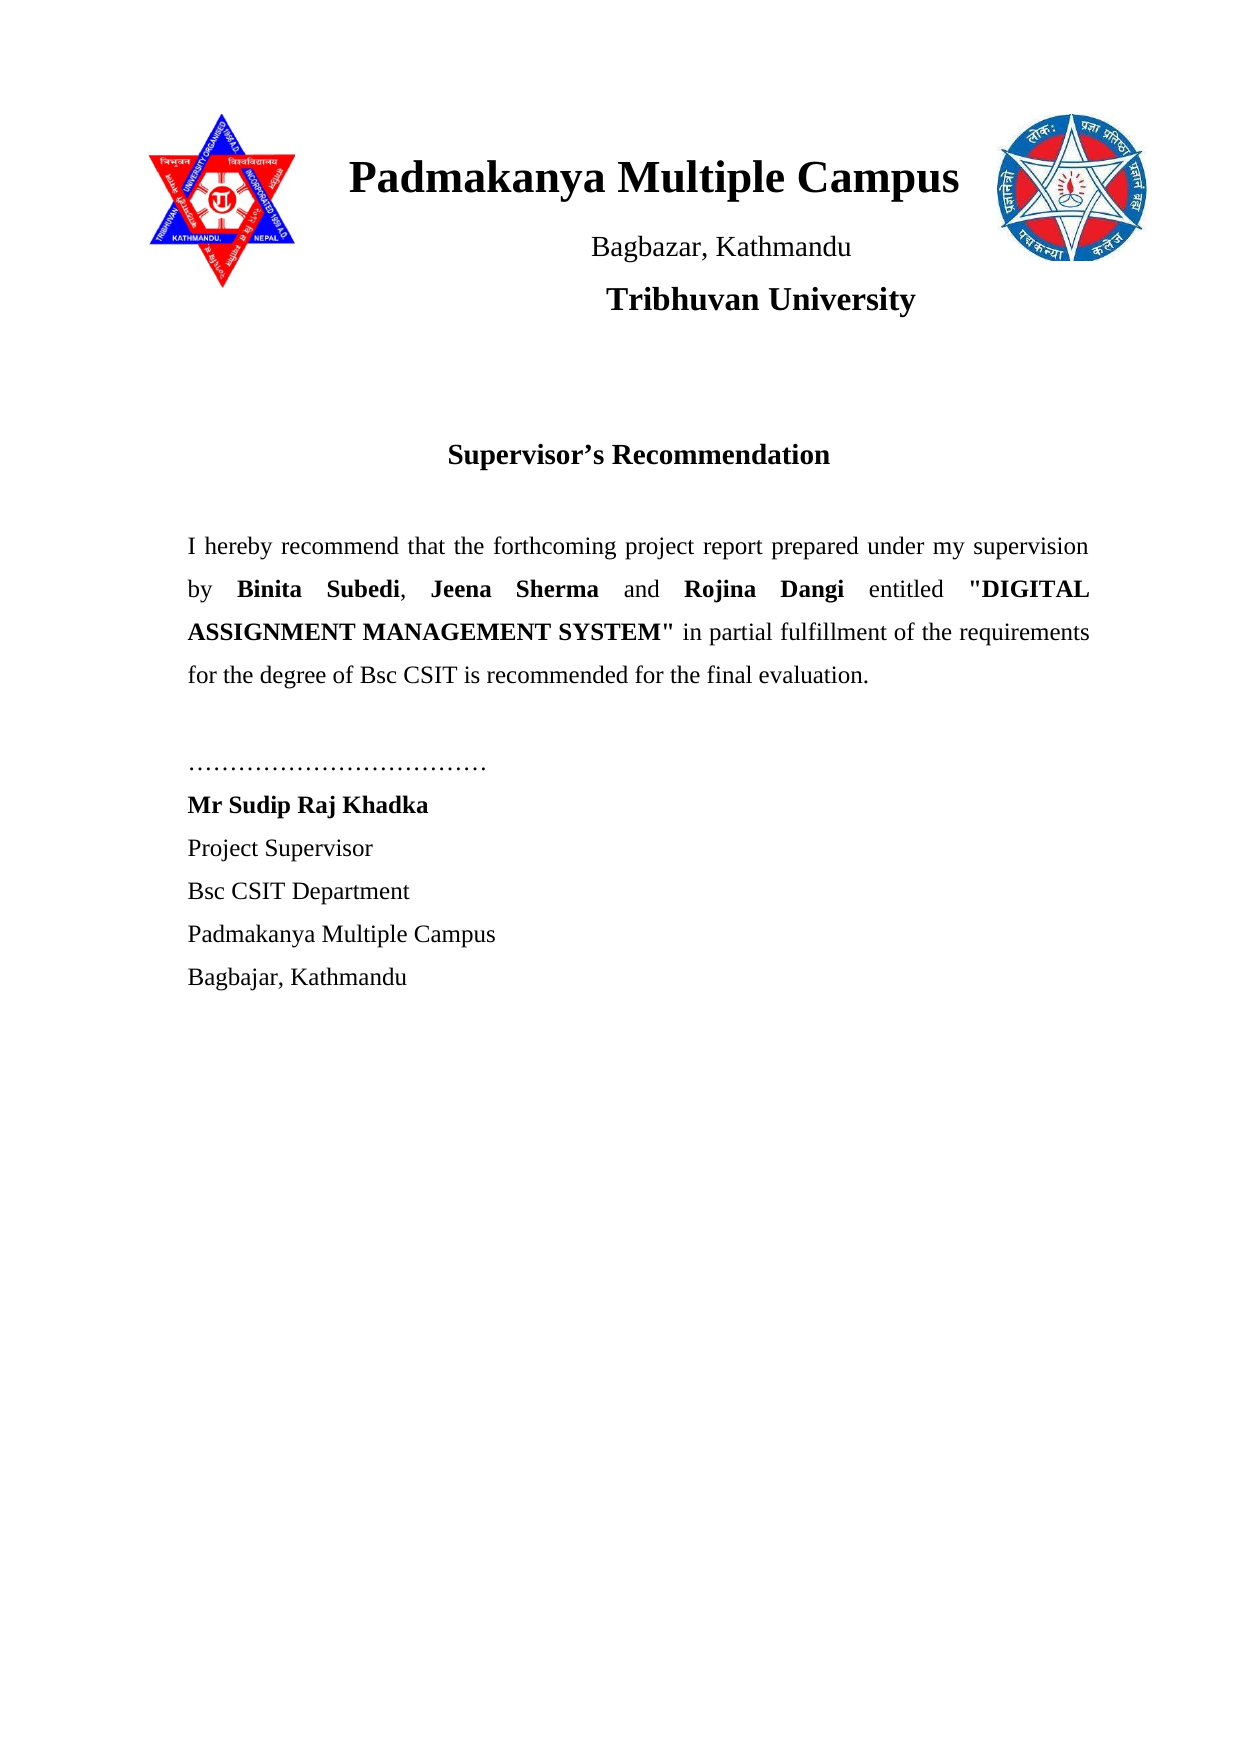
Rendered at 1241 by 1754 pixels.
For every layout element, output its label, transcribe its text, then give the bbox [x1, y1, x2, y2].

text Project Supervisor [187, 833, 1090, 862]
text Bagbajar, Kathmandu [187, 962, 1090, 991]
text Padmakanya Multiple Campus [187, 919, 1090, 948]
text ……………………………… [187, 747, 1090, 775]
text Bsc CSIT Department [187, 876, 1090, 905]
text Padmakanya Multiple Campus [296, 150, 996, 203]
picture [148, 114, 296, 286]
picture [996, 114, 1147, 261]
text I hereby recommend that the forthcoming project report prepared under my supervision by Binita Subedi, Jeena Sherma and Rojina Dangi entitled "DIGITAL ASSIGNMENT MANAGEMENT SYSTEM" in partial fulfillment of the requirements for the degree of Bsc CSIT is recommended for the final evaluation. [187, 531, 1090, 689]
text Mr Sudip Raj Khadka [187, 790, 1090, 818]
text Bagbazar, Kathmandu [296, 229, 1090, 263]
text Tribhuvan University [262, 279, 1090, 318]
text Supervisor’s Recommendation [187, 437, 1090, 471]
